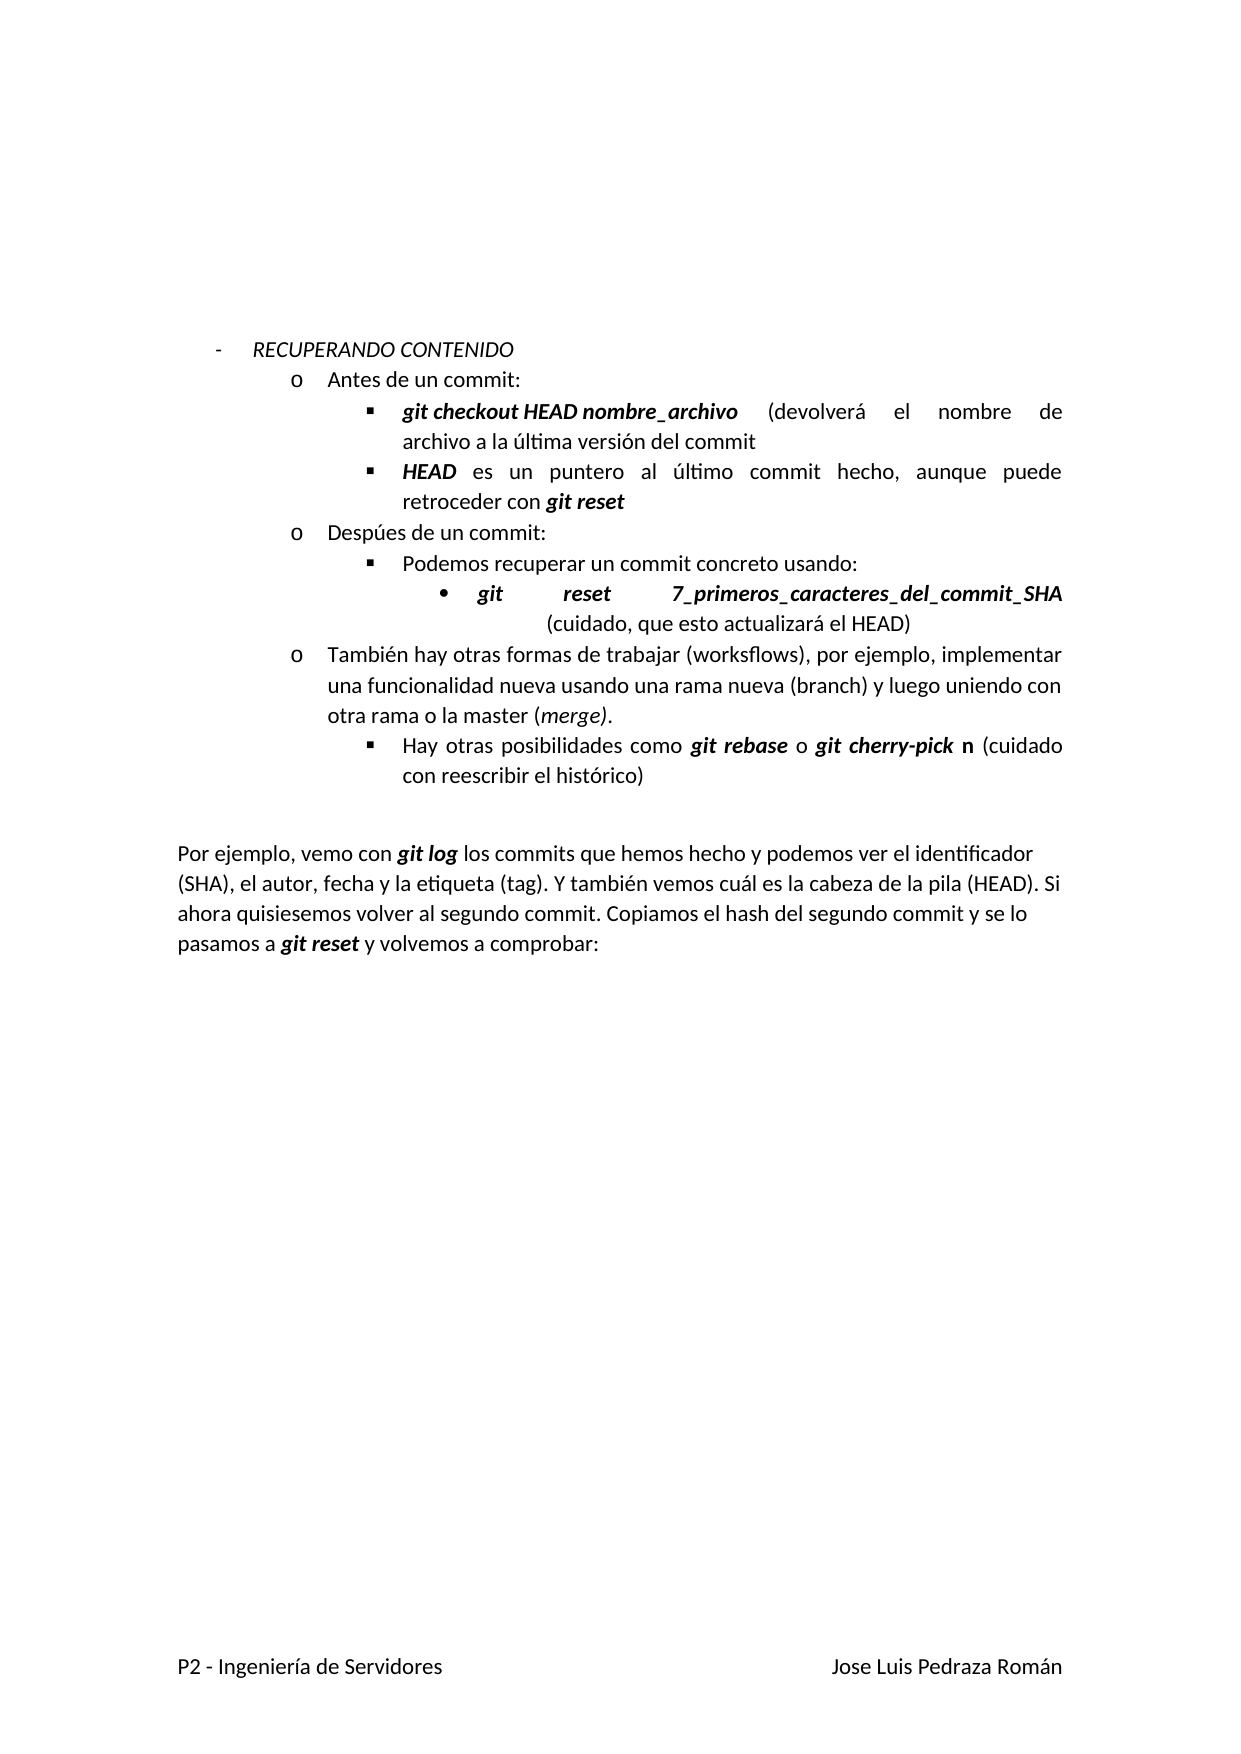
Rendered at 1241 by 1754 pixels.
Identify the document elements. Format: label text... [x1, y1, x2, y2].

list git checkout HEAD nombre_archivo (devolverá el nombre de archivo a la última versión del commit [365, 397, 1063, 455]
list Podemos recuperar un commit concreto usando: [365, 549, 1063, 577]
list RECUPERANDO CONTENIDO [215, 335, 1063, 363]
list Hay otras posibilidades como git rebase o git cherry-pick n (cuidado con reescribir el histórico) [365, 731, 1063, 790]
list git reset 7_primeros_caracteres_del_commit_SHA (cuidado, que esto actualizará el HEAD) [440, 579, 1063, 637]
list Despúes de un commit: [290, 518, 1063, 547]
list HEAD es un puntero al último commit hecho, aunque puede retroceder con git reset [365, 457, 1063, 515]
list Antes de un commit: [290, 365, 1063, 394]
list También hay otras formas de trabajar (worksflows), por ejemplo, implementar una funcionalidad nueva usando una rama nueva (branch) y luego uniendo con otra rama o la master (merge). [290, 640, 1063, 729]
text Por ejemplo, vemo con git log los commits que hemos hecho y podemos ver el identificador (SHA), el autor, fecha y la etiqueta (tag). Y también vemos cuál es la cabeza de la pila (HEAD). Si ahora quisiesemos volver al segundo commit. Copiamos el hash del segundo commit y se lo pasamos a git reset y volvemos a comprobar: [177, 839, 1063, 957]
